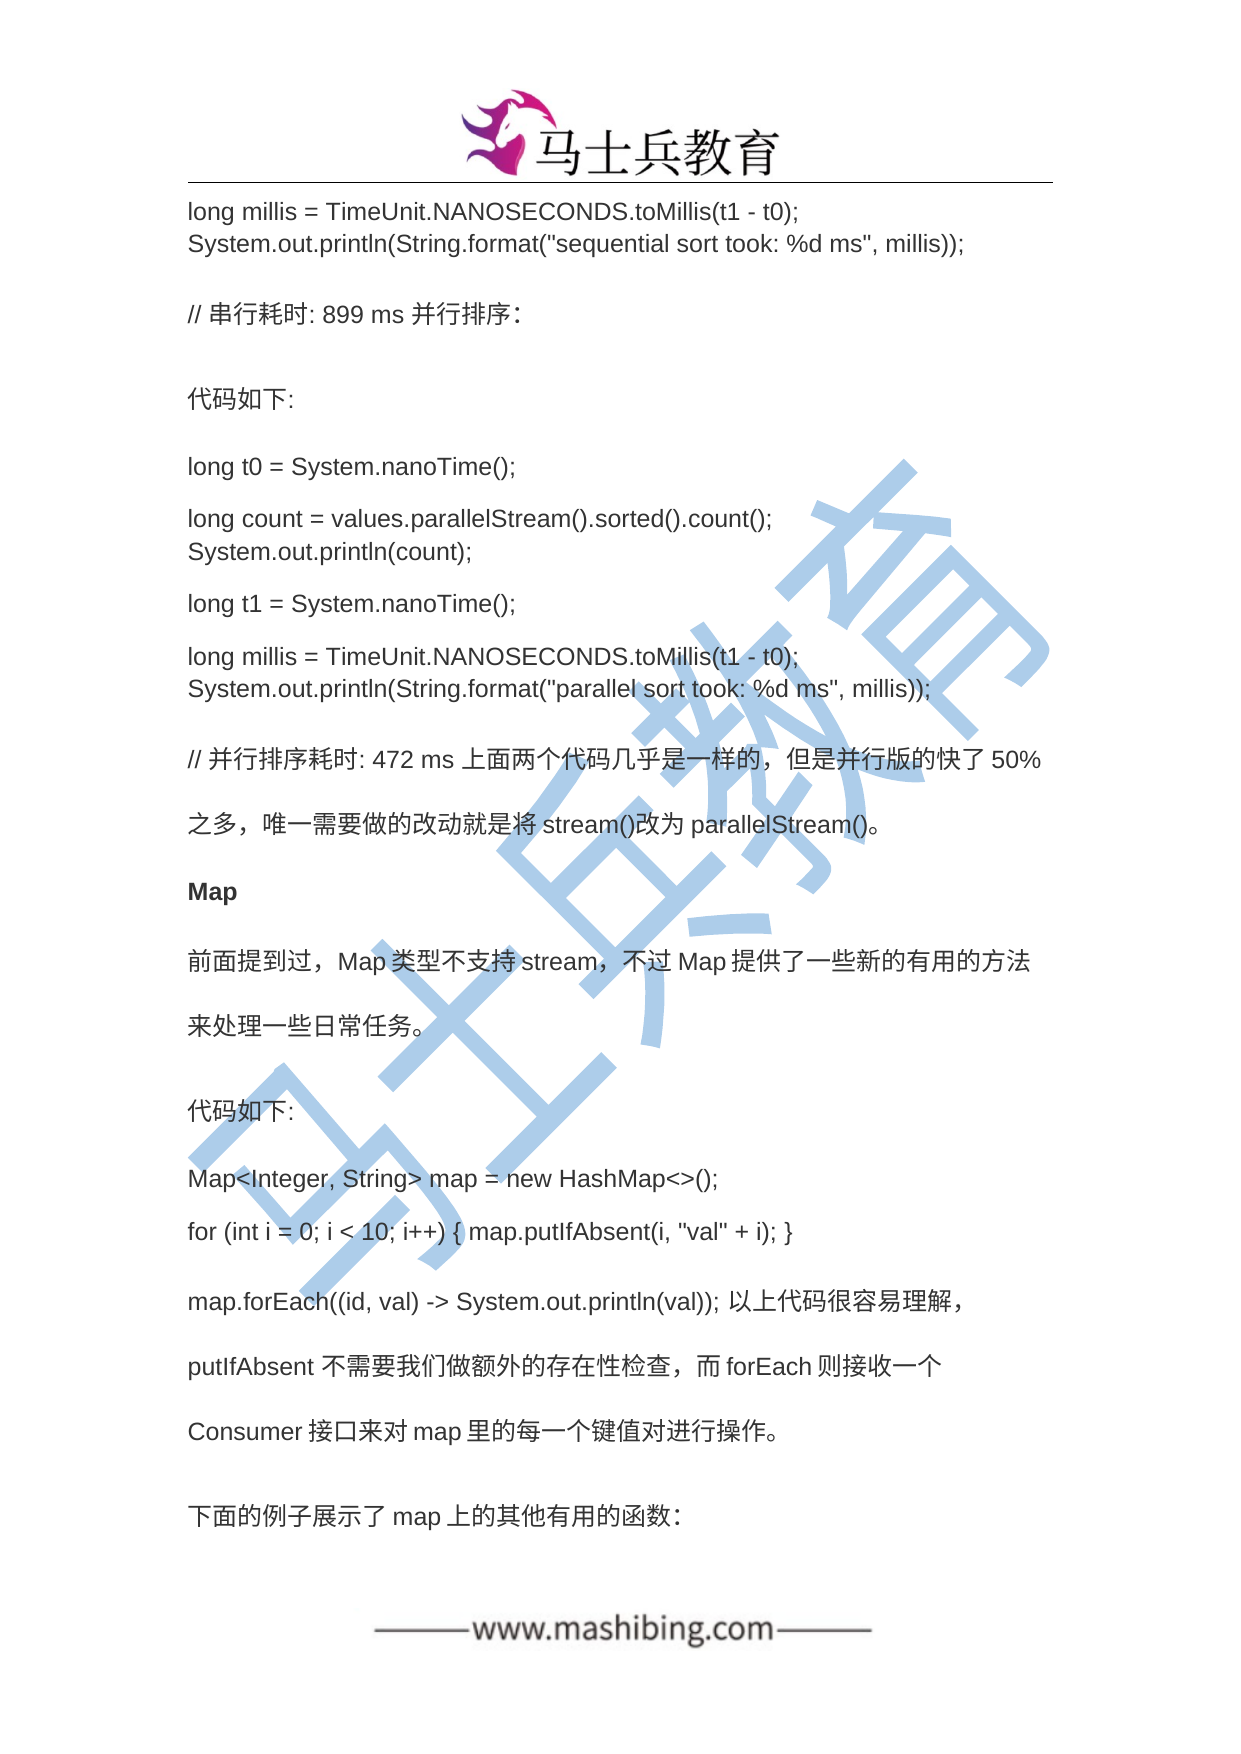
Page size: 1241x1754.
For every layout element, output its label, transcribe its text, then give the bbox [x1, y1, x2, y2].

text long count = values.parallelStream().sorted().count(); System.out.println(count); [187, 502, 1053, 567]
text long t1 = System.nanoTime(); [187, 587, 1053, 620]
text // 并行排序耗时: 472 ms 上面两个代码几乎是一样的，但是并行版的快了50%之多，唯一需要做的改动就是将stream()改为parallelStream()。 [187, 725, 1053, 855]
text for (int i = 0; i < 10; i++) { map.putIfAbsent(i, "val" + i); } [187, 1215, 1053, 1247]
text Map [187, 875, 1053, 907]
picture [353, 1608, 888, 1651]
text long millis = TimeUnit.NANOSECONDS.toMillis(t1 - t0); System.out.println(String.format("parallel sort took: %d ms", millis)); [187, 640, 1053, 705]
text long t0 = System.nanoTime(); [187, 450, 1053, 482]
text map.forEach((id, val) -> System.out.println(val)); 以上代码很容易理解， putIfAbsent 不需要我们做额外的存在性检查，而forEach则接收一个Consumer接口来对map里的每一个键值对进行操作。 [187, 1267, 1053, 1462]
text Map<Integer, String> map = new HashMap<>(); [187, 1162, 1053, 1195]
picture [459, 88, 781, 180]
text 代码如下: [187, 365, 1053, 430]
text long millis = TimeUnit.NANOSECONDS.toMillis(t1 - t0); System.out.println(String.format("sequential sort took: %d ms", millis)); [187, 195, 1053, 260]
text 下面的例子展示了map上的其他有用的函数： [187, 1482, 1053, 1547]
text 代码如下: [187, 1077, 1053, 1142]
text // 串行耗时: 899 ms 并行排序： [187, 280, 1053, 345]
text 前面提到过，Map类型不支持stream，不过Map提供了一些新的有用的方法来处理一些日常任务。 [187, 927, 1053, 1057]
